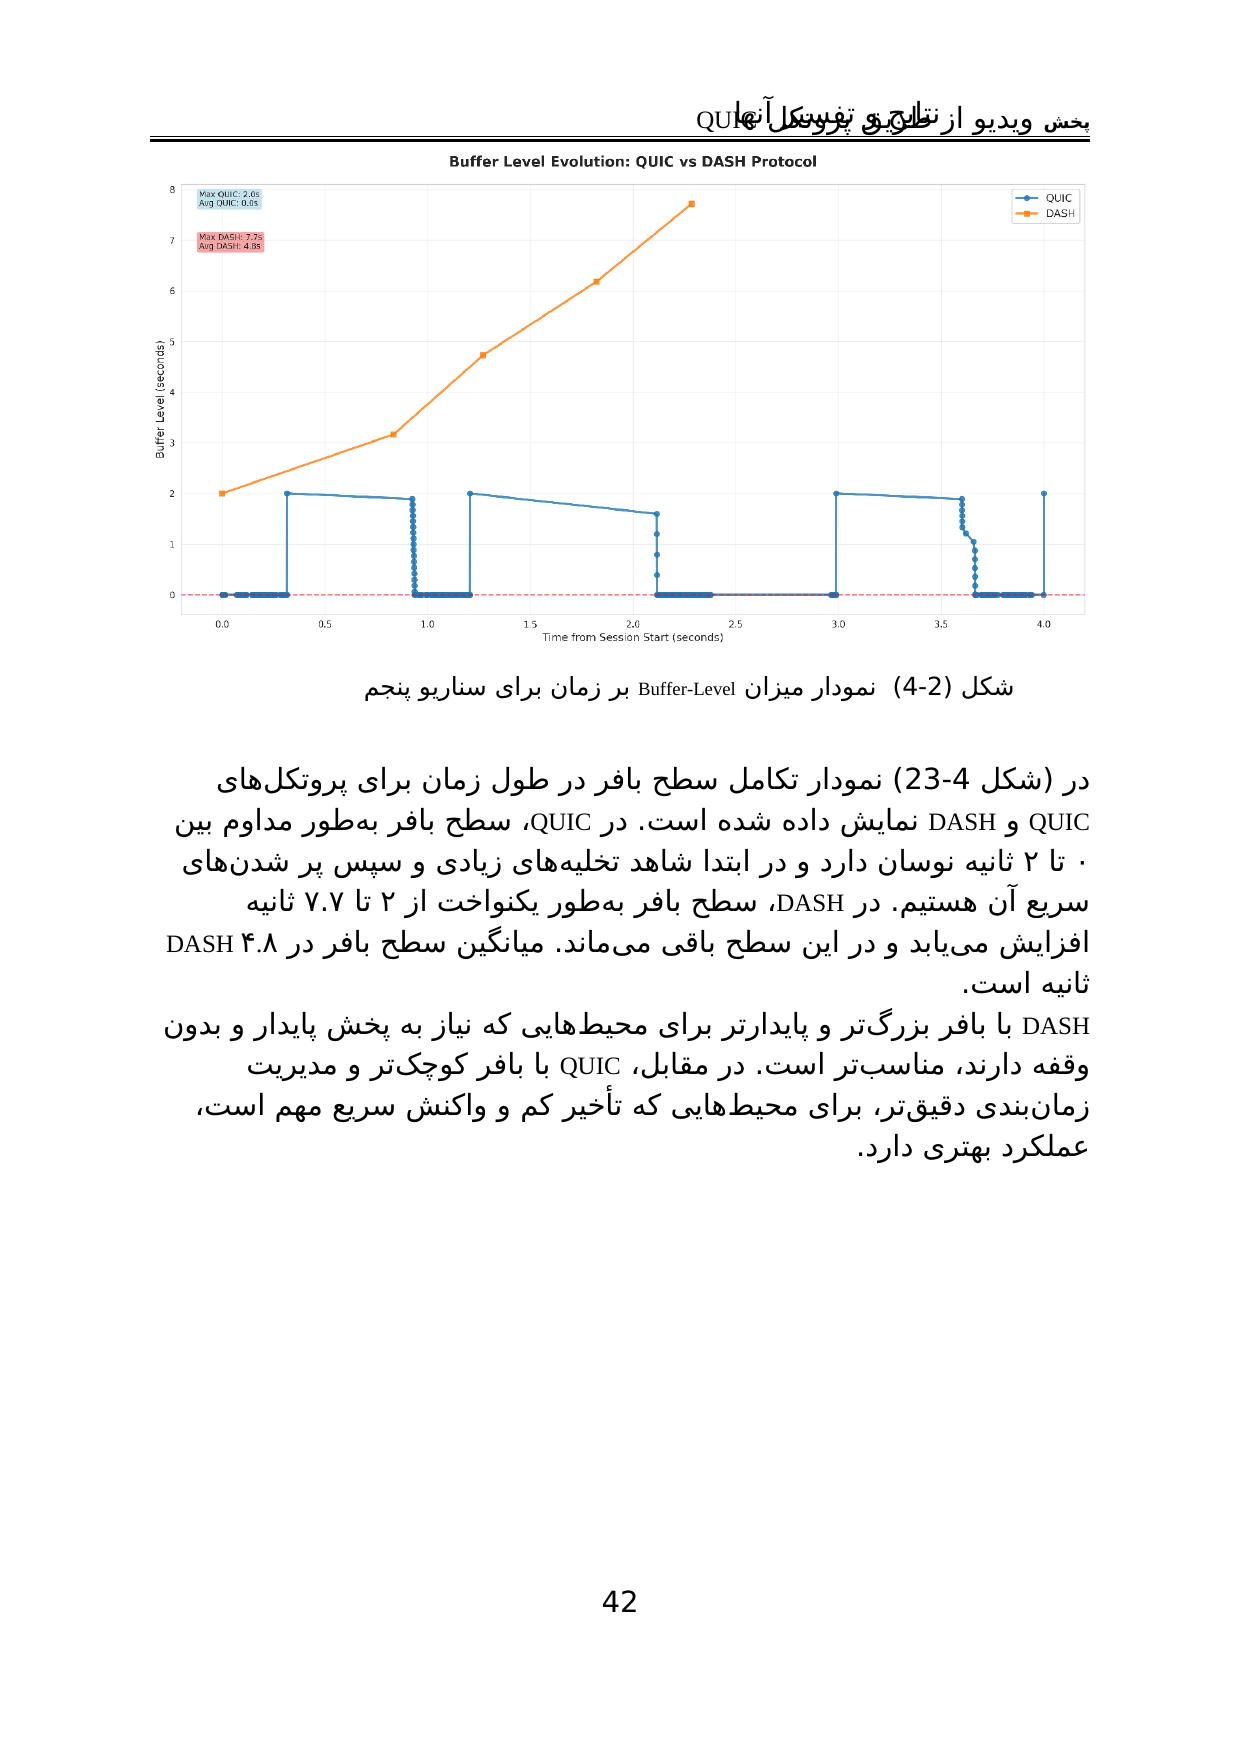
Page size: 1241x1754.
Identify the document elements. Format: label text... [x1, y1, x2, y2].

text در (شکل 4-23) نمودار تکامل سطح بافر در طول زمان برای پروتکل‌های QUIC و DASH نمایش داده شده است. در QUIC، سطح بافر به‌طور مداوم بین ۰ تا ۲ ثانیه نوسان دارد و در ابتدا شاهد تخلیه‌های زیادی و سپس پر شدن‌های سریع آن هستیم. در DASH، سطح بافر به‌طور یکنواخت از ۲ تا ۷.۷ ثانیه افزایش می‌یابد و در این سطح باقی می‌ماند. میانگین سطح بافر در DASH ۴.۸ ثانیه است. [150, 763, 1090, 1000]
text نمودار میزان Buffer-Level بر زمان برای سناریو پنجم [150, 675, 1090, 700]
text DASH با بافر بزرگ‌تر و پایدارتر برای محیط‌هایی که نیاز به پخش پایدار و بدون وقفه دارند، مناسب‌تر است. در مقابل، QUIC با بافر کوچک‌تر و مدیریت زمان‌بندی دقیق‌تر، برای محیط‌هایی که تأخیر کم و واکنش سریع مهم است، عملکرد بهتری دارد. [150, 1007, 1090, 1163]
picture [150, 150, 1090, 649]
